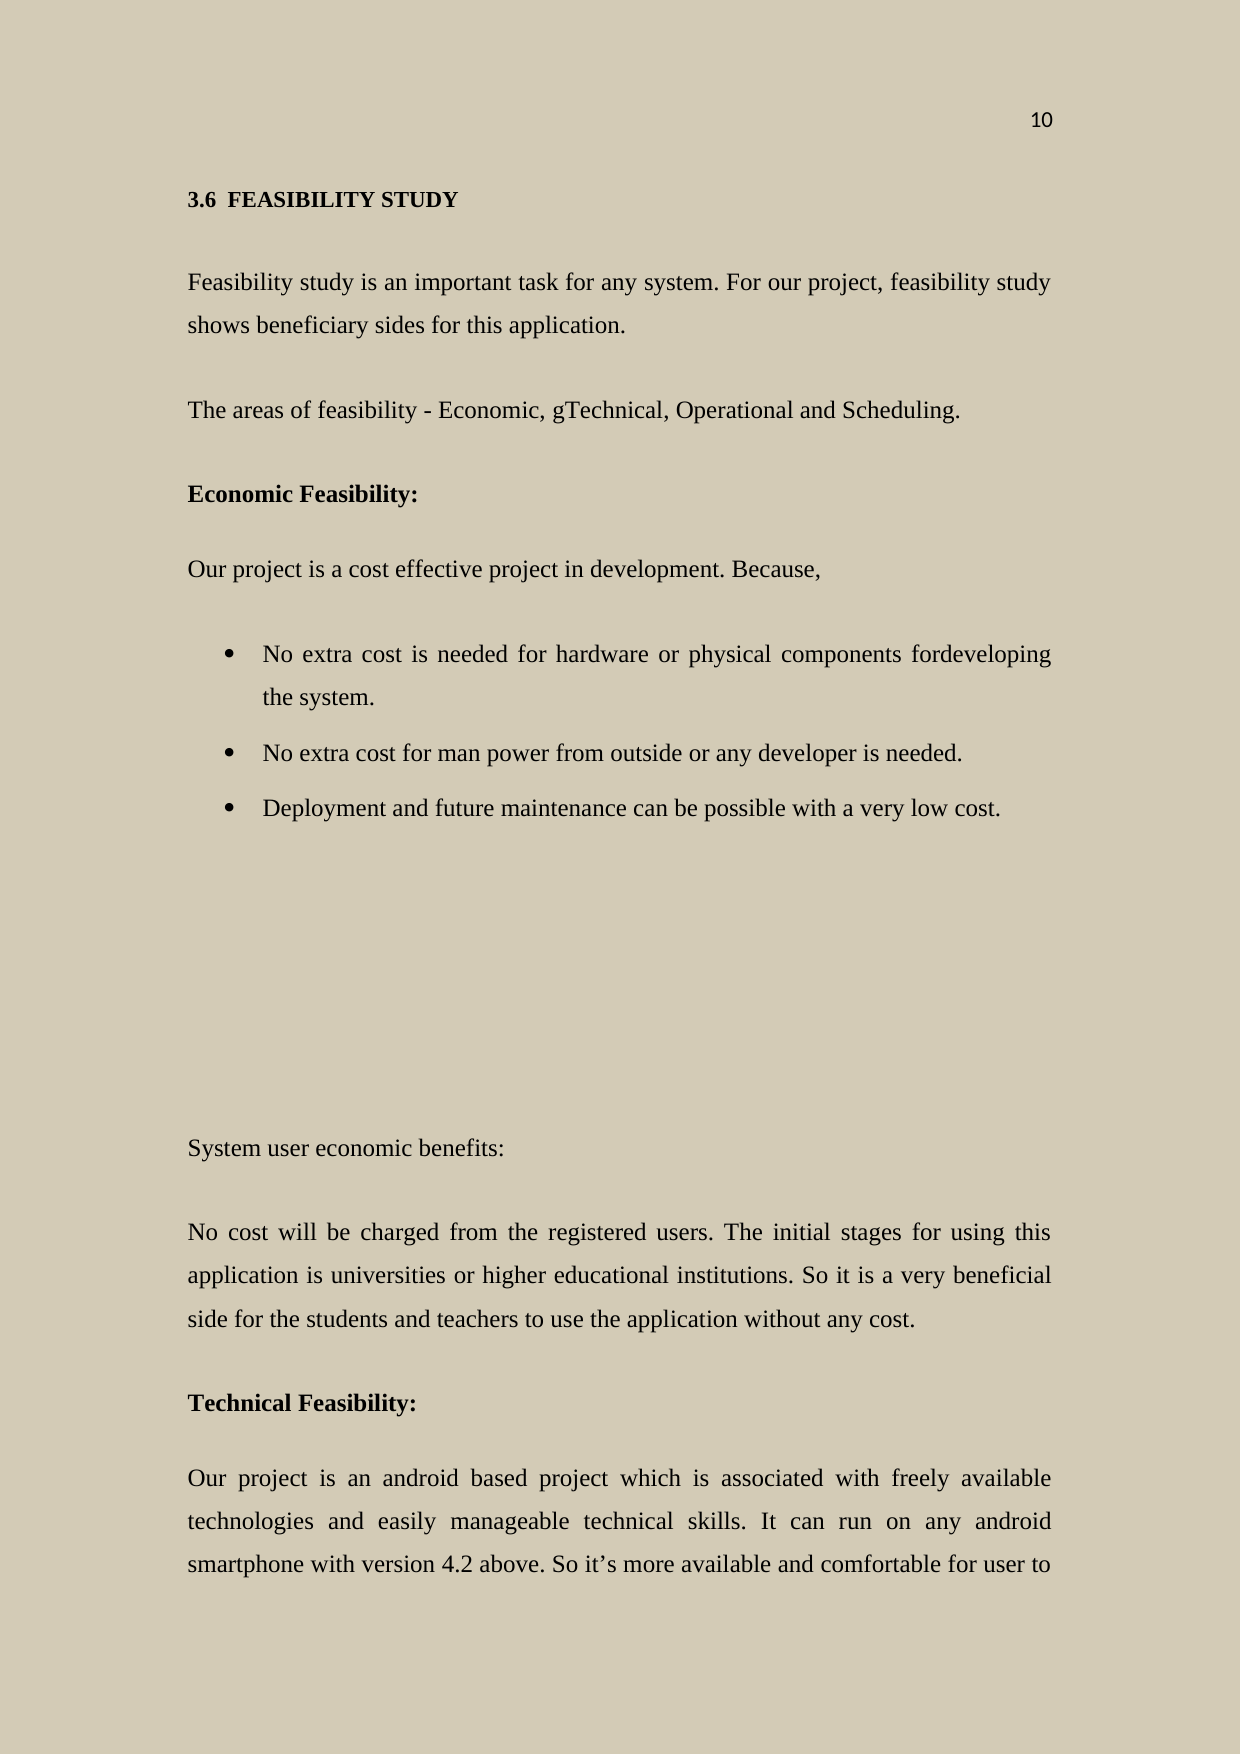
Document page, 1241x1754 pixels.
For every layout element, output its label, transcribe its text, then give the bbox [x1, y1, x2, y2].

text No cost will be charged from the registered users. The initial stages for using this application is universities or higher educational institutions. So it is a very beneficial side for the students and teachers to use the application without any cost. [187, 1217, 1053, 1332]
list No extra cost is needed for hardware or physical components fordeveloping the system. [225, 639, 1053, 711]
text The areas of feasibility - Economic, gTechnical, Operational and Scheduling. [187, 395, 1053, 423]
text Feasibility study is an important task for any system. For our project, feasibility study shows beneficiary sides for this application. [187, 267, 1053, 339]
text 3.6 Feasibility study [187, 186, 1053, 212]
list Deployment and future maintenance can be possible with a very low cost. [225, 793, 1053, 822]
text Economic Feasibility: [187, 479, 1053, 508]
text Technical Feasibility: [187, 1388, 1053, 1417]
text Our project is a cost effective project in development. Because, [187, 554, 1053, 583]
list No extra cost for man power from outside or any developer is needed. [225, 738, 1053, 767]
text System user economic benefits: [187, 1133, 1053, 1161]
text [187, 1463, 1053, 1578]
